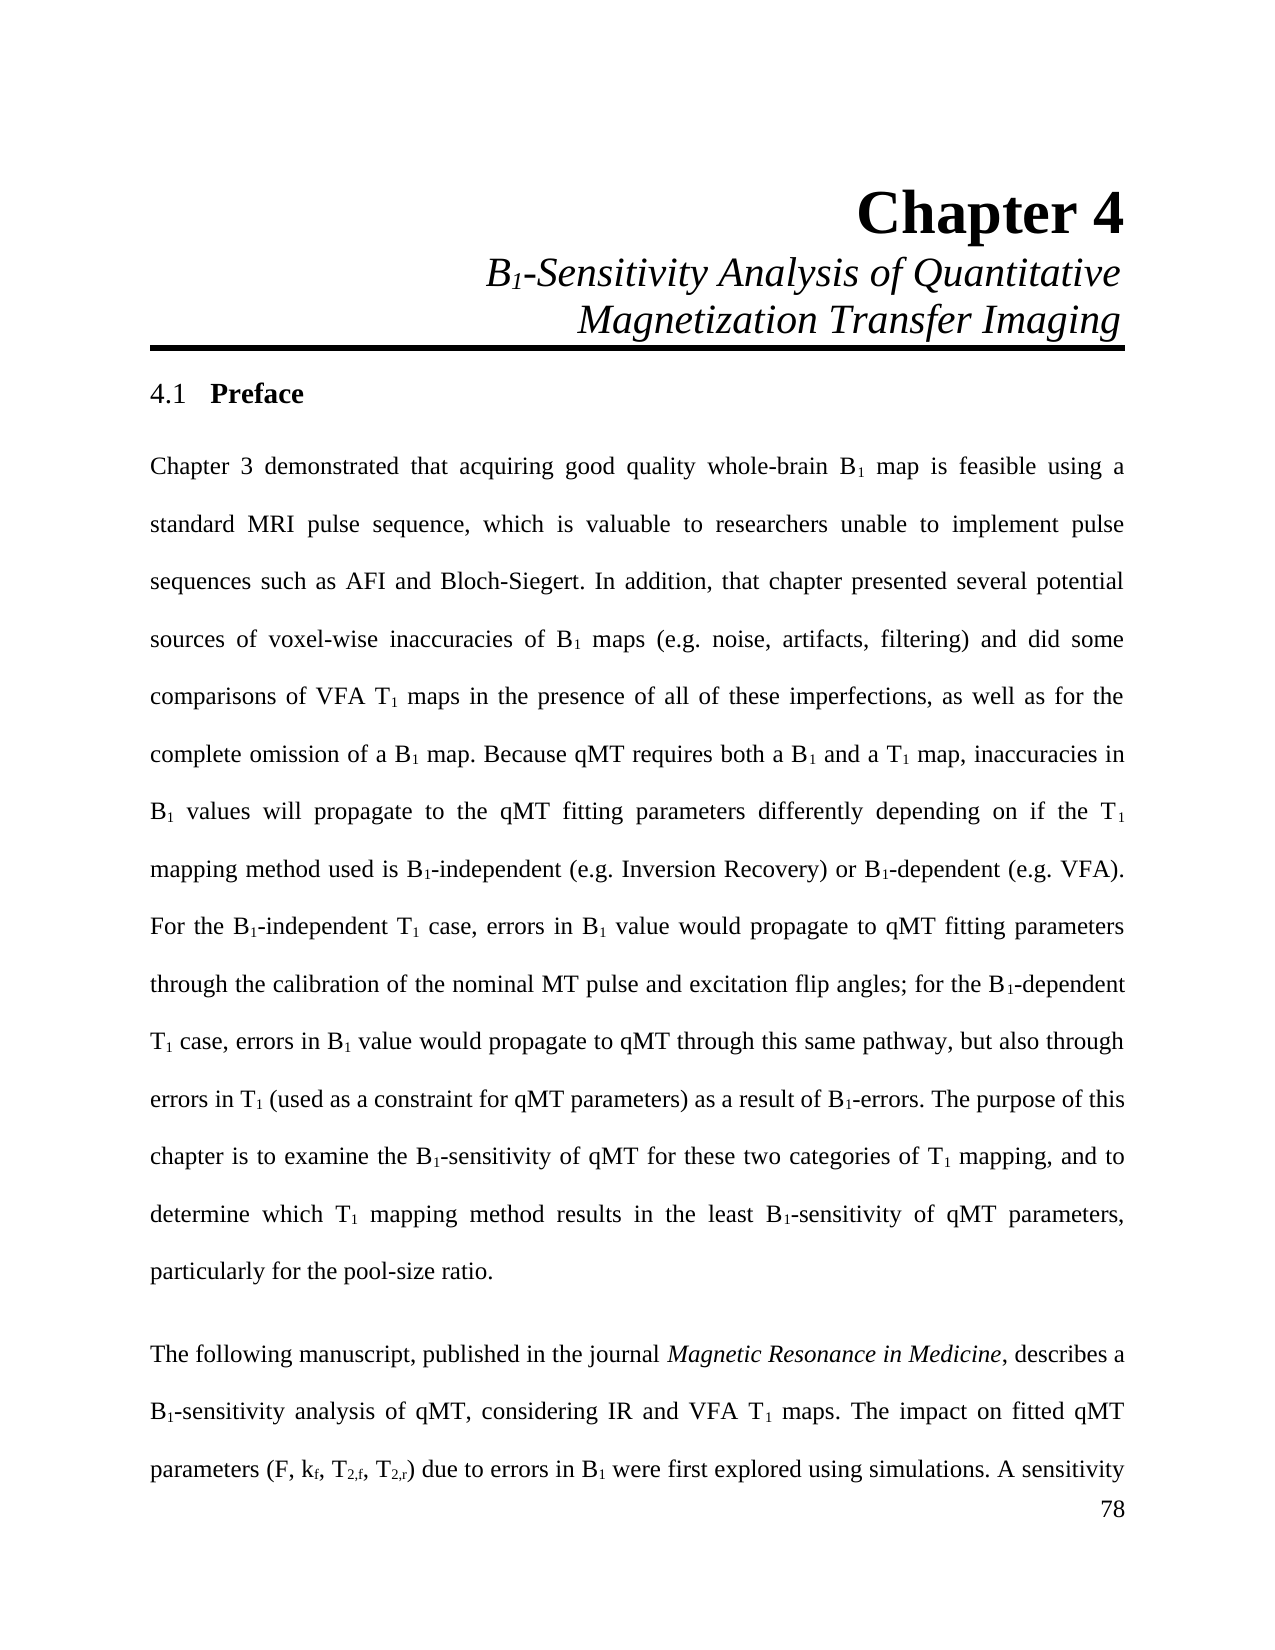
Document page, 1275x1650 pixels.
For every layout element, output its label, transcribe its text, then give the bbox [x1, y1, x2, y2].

subtitle B1-Sensitivity Analysis of Quantitative Magnetization Transfer Imaging [150, 175, 1125, 345]
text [150, 1339, 1125, 1483]
subtitle Preface [150, 376, 1125, 410]
text Chapter 3 demonstrated that acquiring good quality whole-brain B1 map is feasible using a standard MRI pulse sequence, which is valuable to researchers unable to implement pulse sequences such as AFI and Bloch-Siegert. In addition, that chapter presented several potential sources of voxel-wise inaccuracies of B1 maps (e.g. noise, artifacts, filtering) and did some comparisons of VFA T1 maps in the presence of all of these imperfections, as well as for the complete omission of a B1 map. Because qMT requires both a B1 and a T1 map, inaccuracies in B1 values will propagate to the qMT fitting parameters differently depending on if the T1 mapping method used is B1-independent (e.g. Inversion Recovery) or B1-dependent (e.g. VFA). For the B1-independent T1 case, errors in B1 value would propagate to qMT fitting parameters through the calibration of the nominal MT pulse and excitation flip angles; for the B1-dependent T1 case, errors in B1 value would propagate to qMT through this same pathway, but also through errors in T1 (used as a constraint for qMT parameters) as a result of B1-errors. The purpose of this chapter is to examine the B1-sensitivity of qMT for these two categories of T1 mapping, and to determine which T1 mapping method results in the least B1-sensitivity of qMT parameters, particularly for the pool-size ratio. [150, 451, 1125, 1285]
